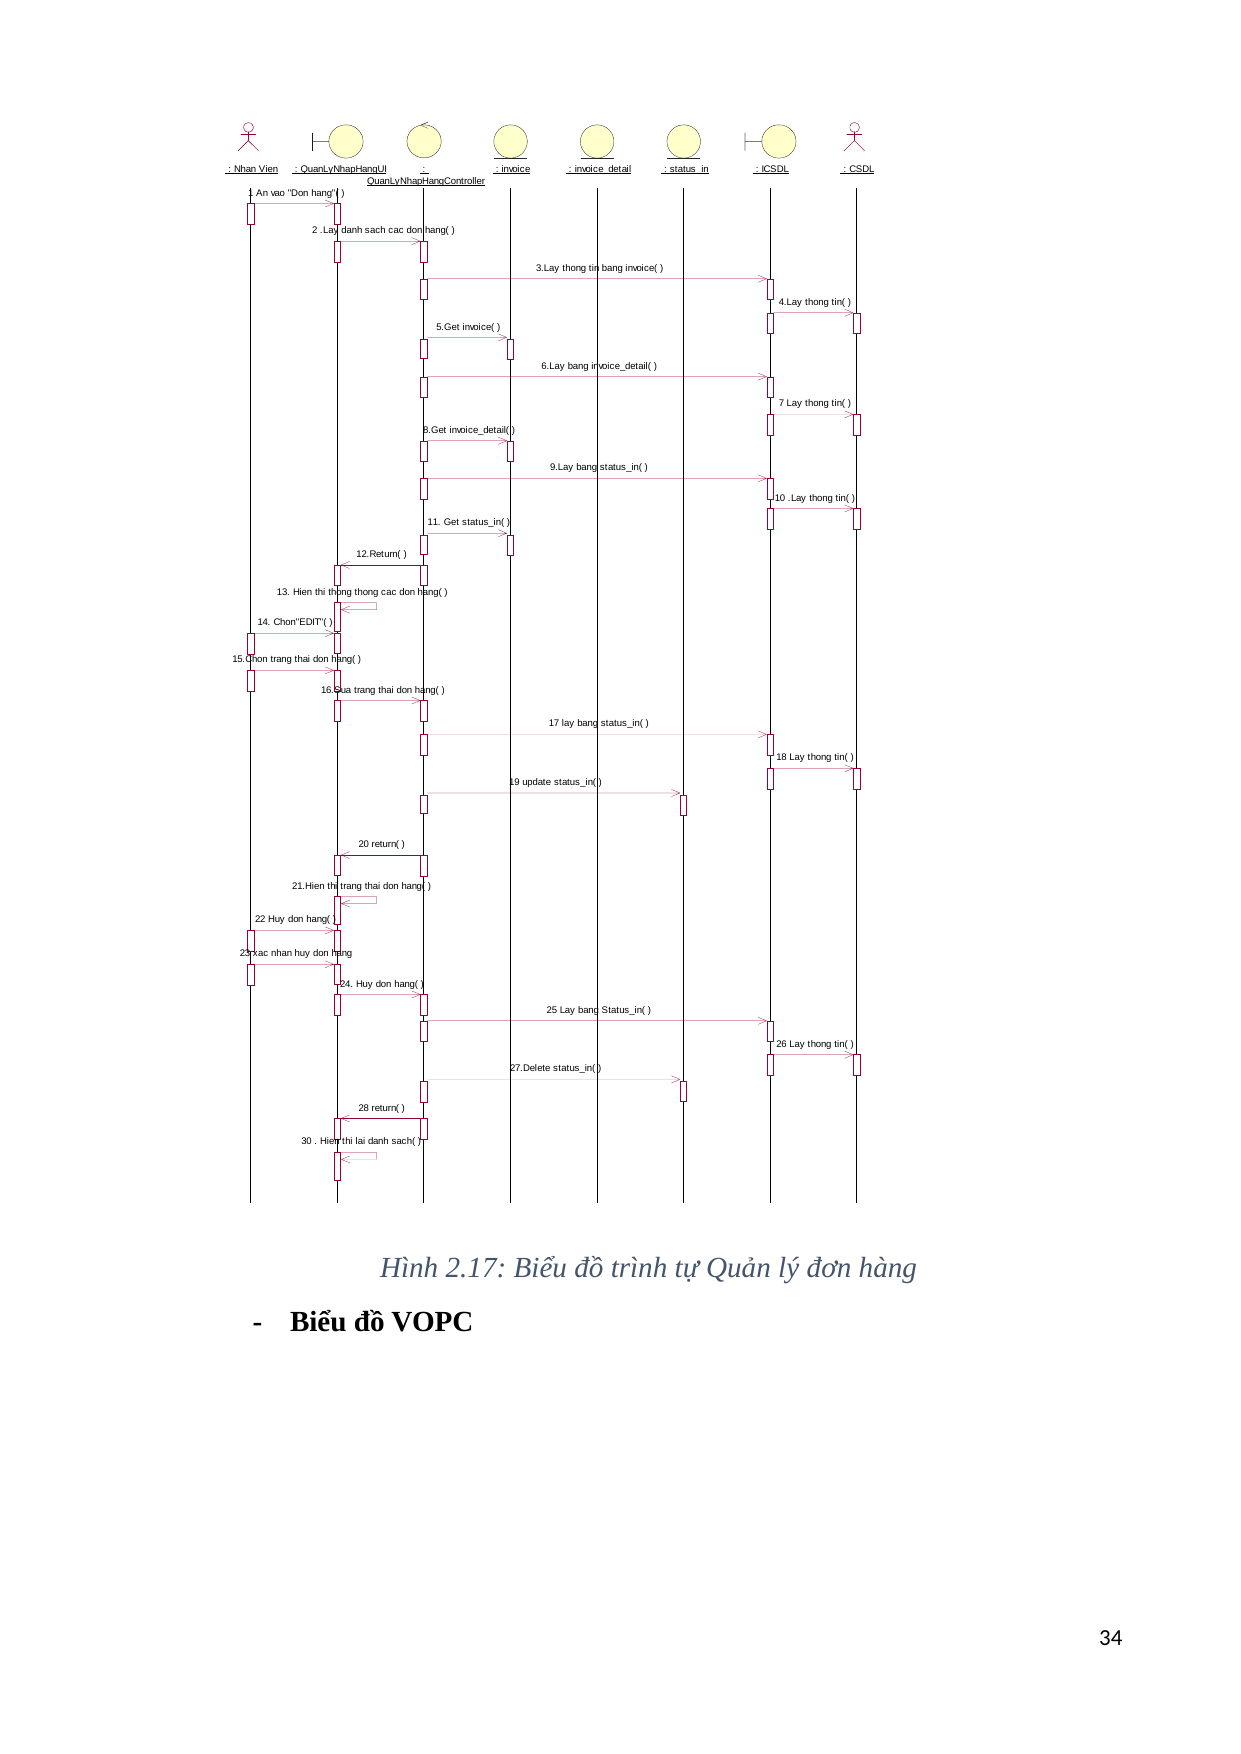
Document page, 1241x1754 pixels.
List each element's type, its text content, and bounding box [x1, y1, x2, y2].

text Hình 2.17: Biểu đồ trình tự Quản lý đơn hàng [177, 1250, 1122, 1283]
list Biểu đồ VOPC [252, 1304, 1122, 1338]
